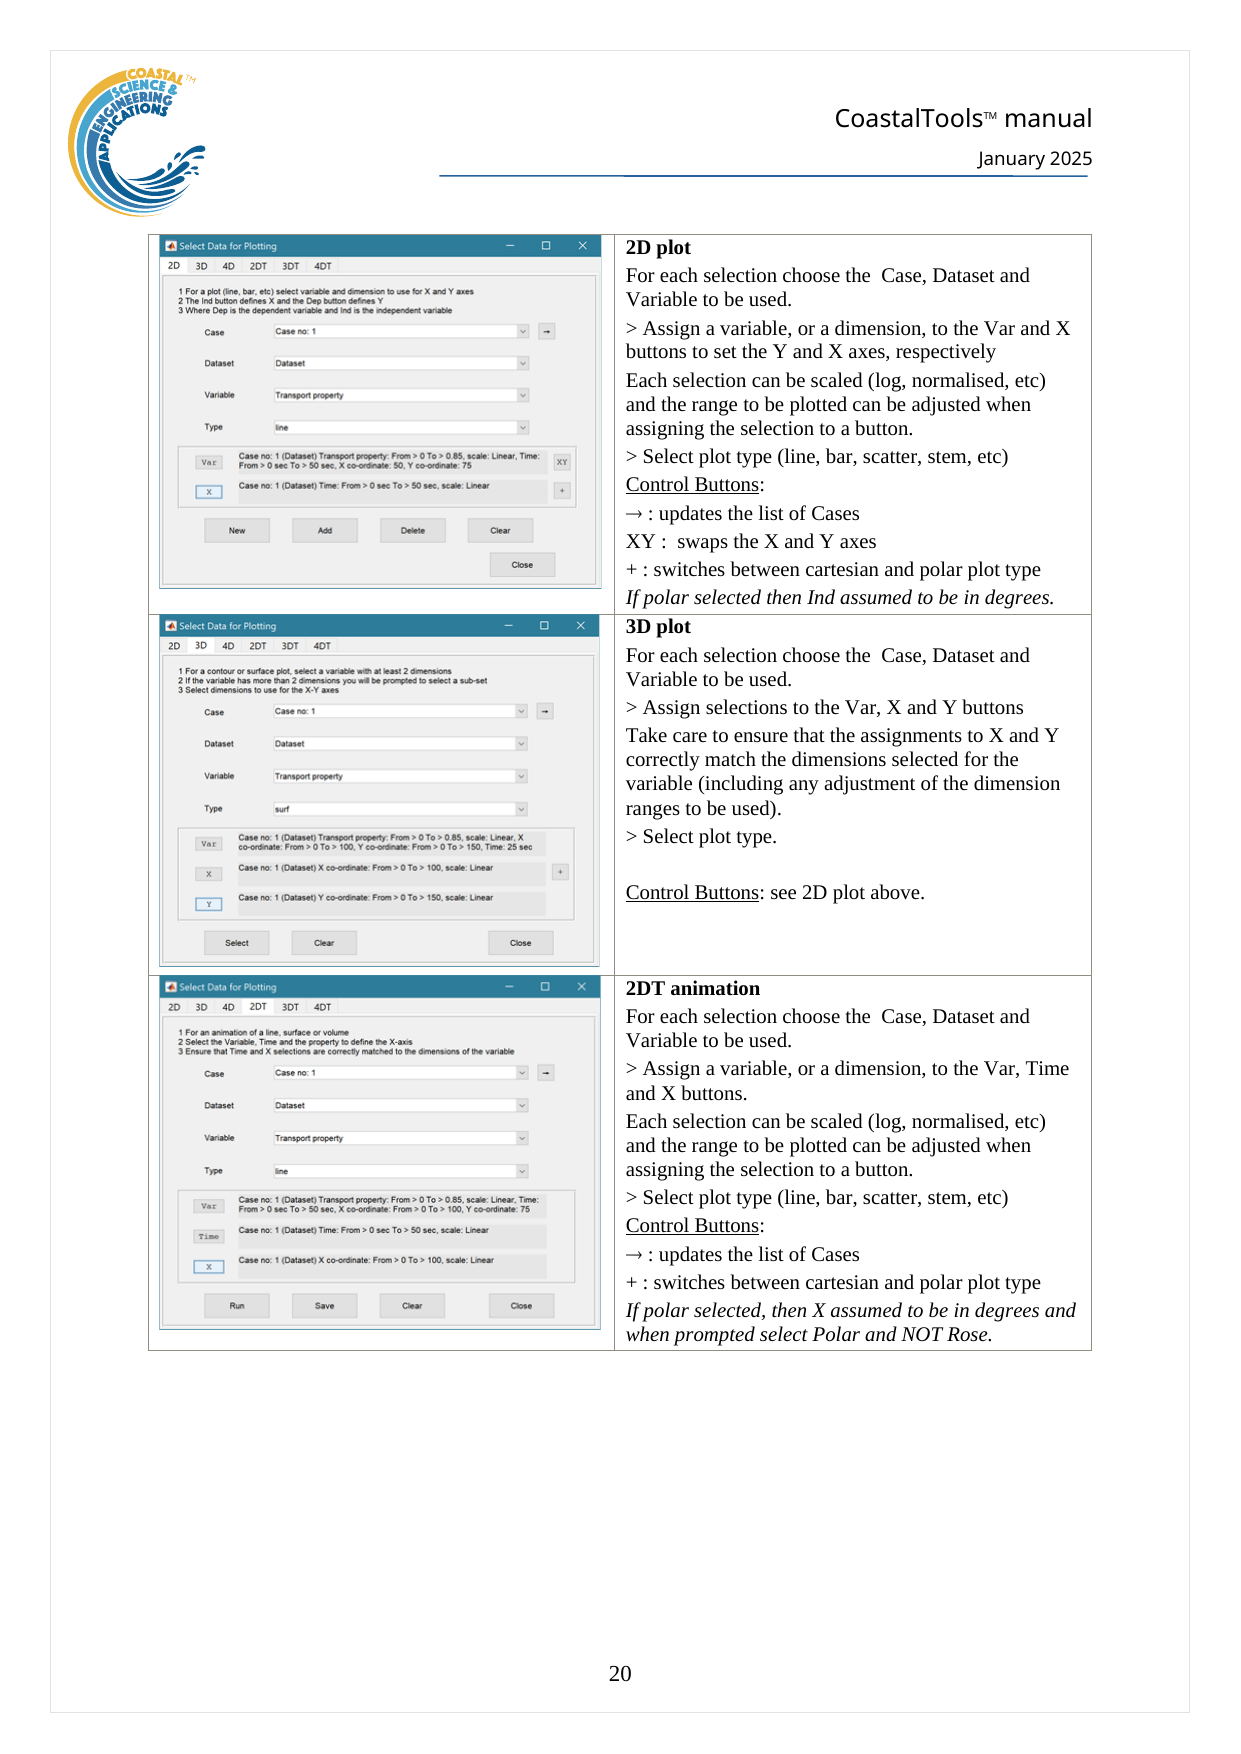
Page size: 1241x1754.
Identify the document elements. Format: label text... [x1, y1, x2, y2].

picture [159, 614, 600, 967]
picture [159, 235, 602, 589]
table_cell [149, 976, 614, 1350]
table_cell 3D plot For each selection choose the Case, Dataset and Variable to be used. > Assign selections to the Var, X and Y buttons Take care to ensure that the assignments to X and Y correctly match the dimensions selected for the variable (including any adjustment of the dimension ranges to be used). > Select plot type. Control Buttons: see 2D plot above. [615, 615, 1091, 975]
table_cell [149, 235, 614, 613]
picture [159, 975, 601, 1330]
table_cell [149, 615, 614, 975]
table_cell 2DT animation For each selection choose the Case, Dataset and Variable to be used. > Assign a variable, or a dimension, to the Var, Time and X buttons. Each selection can be scaled (log, normalised, etc) and the range to be plotted can be adjusted when assigning the selection to a button. > Select plot type (line, bar, scatter, stem, etc) Control Buttons: : updates the list of Cases + : switches between cartesian and polar plot type If polar selected, then X assumed to be in degrees and when prompted select Polar and NOT Rose. [615, 976, 1091, 1350]
table_cell 2D plot For each selection choose the Case, Dataset and Variable to be used. > Assign a variable, or a dimension, to the Var and X buttons to set the Y and X axes, respectively Each selection can be scaled (log, normalised, etc) and the range to be plotted can be adjusted when assigning the selection to a button. > Select plot type (line, bar, scatter, stem, etc) Control Buttons: : updates the list of Cases XY : swaps the X and Y axes + : switches between cartesian and polar plot type If polar selected then Ind assumed to be in degrees. [615, 235, 1091, 613]
